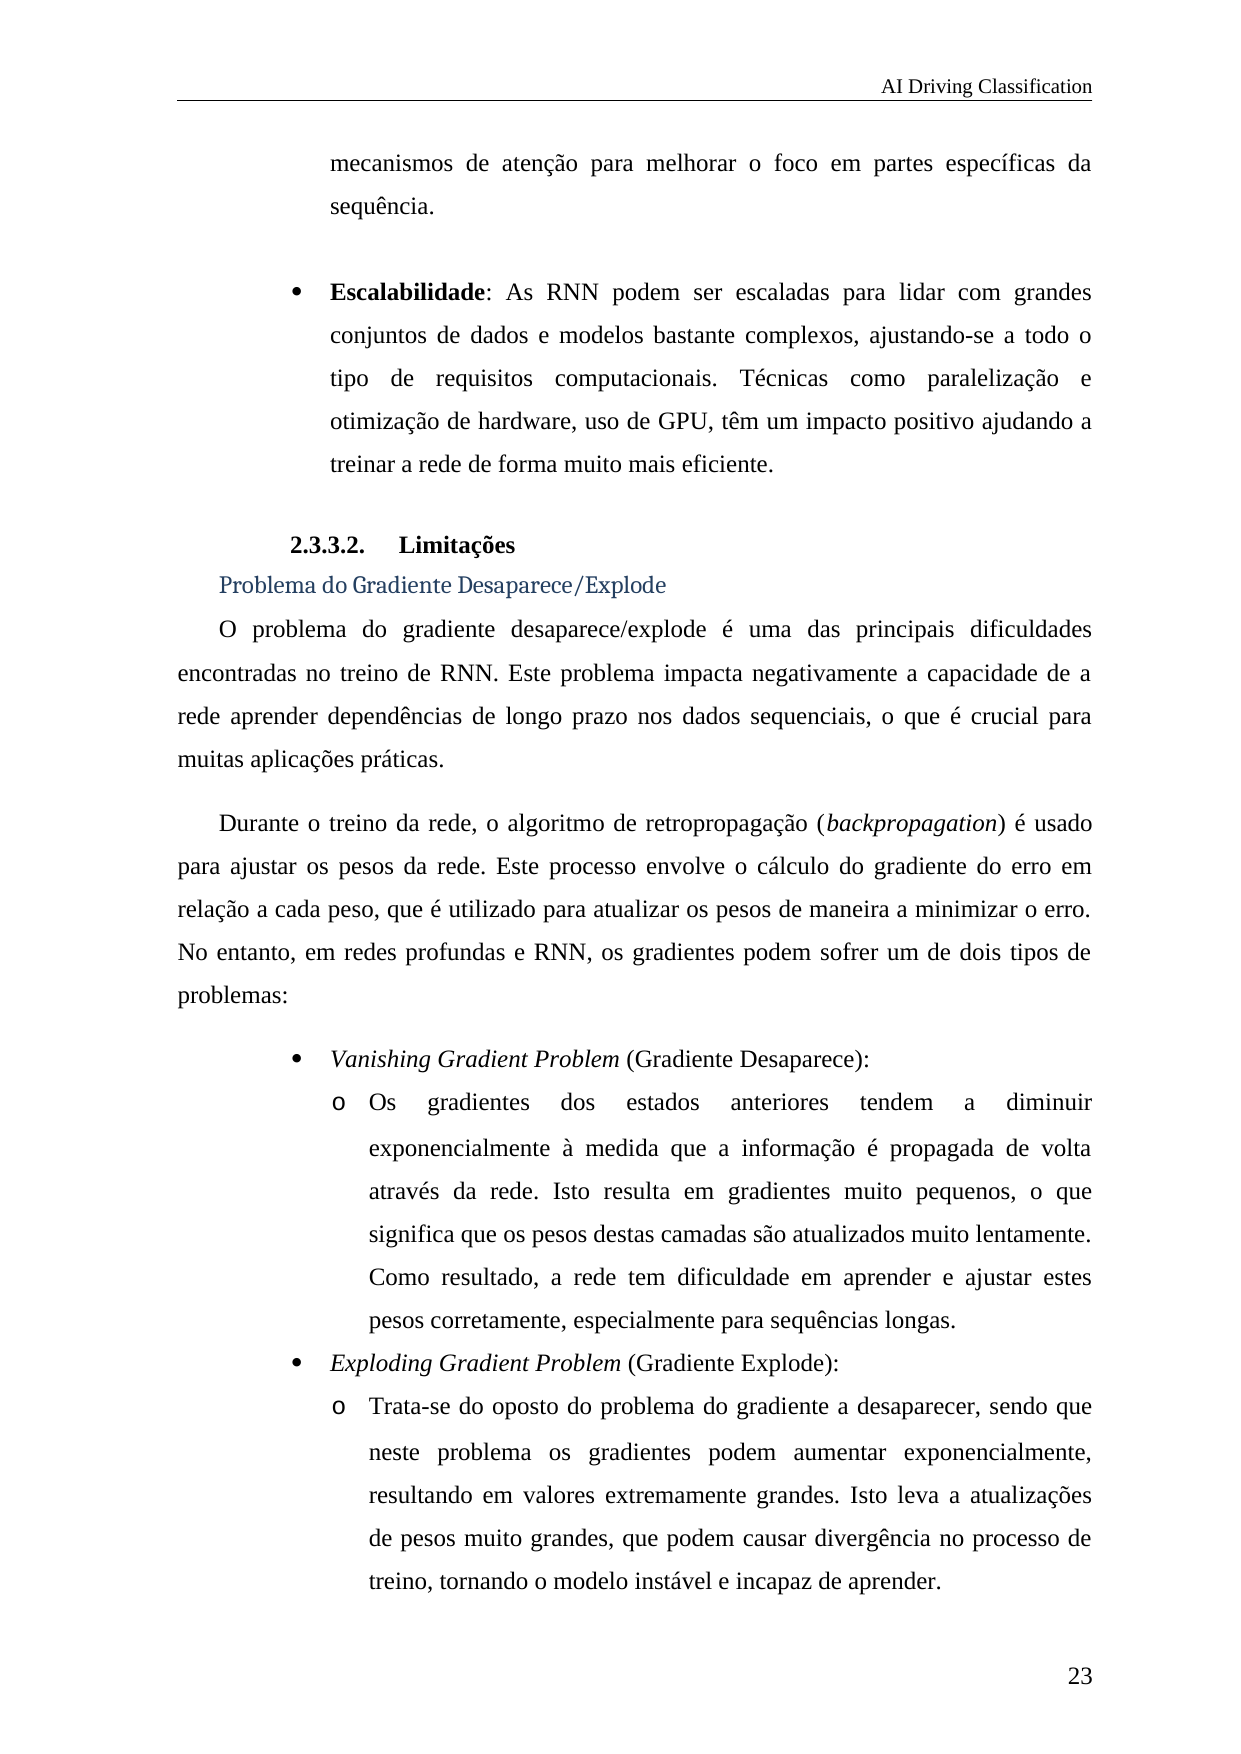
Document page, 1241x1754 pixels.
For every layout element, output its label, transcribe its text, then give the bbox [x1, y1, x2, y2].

list Escalabilidade: As RNN podem ser escaladas para lidar com grandes conjuntos de dados e modelos bastante complexos, ajustando-se a todo o tipo de requisitos computacionais. Técnicas como paralelização e otimização de hardware, uso de GPU, têm um impacto positivo ajudando a treinar a rede de forma muito mais eficiente. [292, 277, 1092, 478]
list Os gradientes dos estados anteriores tendem a diminuir exponencialmente à medida que a informação é propagada de volta através da rede. Isto resulta em gradientes muito pequenos, o que significa que os pesos destas camadas são atualizados muito lentamente. Como resultado, a rede tem dificuldade em aprender e ajustar estes pesos corretamente, especialmente para sequências longas. [331, 1087, 1092, 1334]
list Exploding Gradient Problem (Gradiente Explode): [292, 1348, 1092, 1377]
text Durante o treino da rede, o algoritmo de retropropagação (backpropagation) é usado para ajustar os pesos da rede. Este processo envolve o cálculo do gradiente do erro em relação a cada peso, que é utilizado para atualizar os pesos de maneira a minimizar o erro. No entanto, em redes profundas e RNN, os gradientes podem sofrer um de dois tipos de problemas: [177, 808, 1092, 1009]
list Trata-se do oposto do problema do gradiente a desaparecer, sendo que neste problema os gradientes podem aumentar exponencialmente, resultando em valores extremamente grandes. Isto leva a atualizações de pesos muito grandes, que podem causar divergência no processo de treino, tornando o modelo instável e incapaz de aprender. [331, 1391, 1092, 1595]
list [292, 148, 1092, 219]
subtitle Problema do Gradiente Desaparece/Explode [177, 571, 1092, 600]
subtitle Limitações [290, 530, 1092, 559]
list Vanishing Gradient Problem (Gradiente Desaparece): [292, 1044, 1092, 1073]
text O problema do gradiente desaparece/explode é uma das principais dificuldades encontradas no treino de RNN. Este problema impacta negativamente a capacidade de a rede aprender dependências de longo prazo nos dados sequenciais, o que é crucial para muitas aplicações práticas. [177, 614, 1092, 773]
